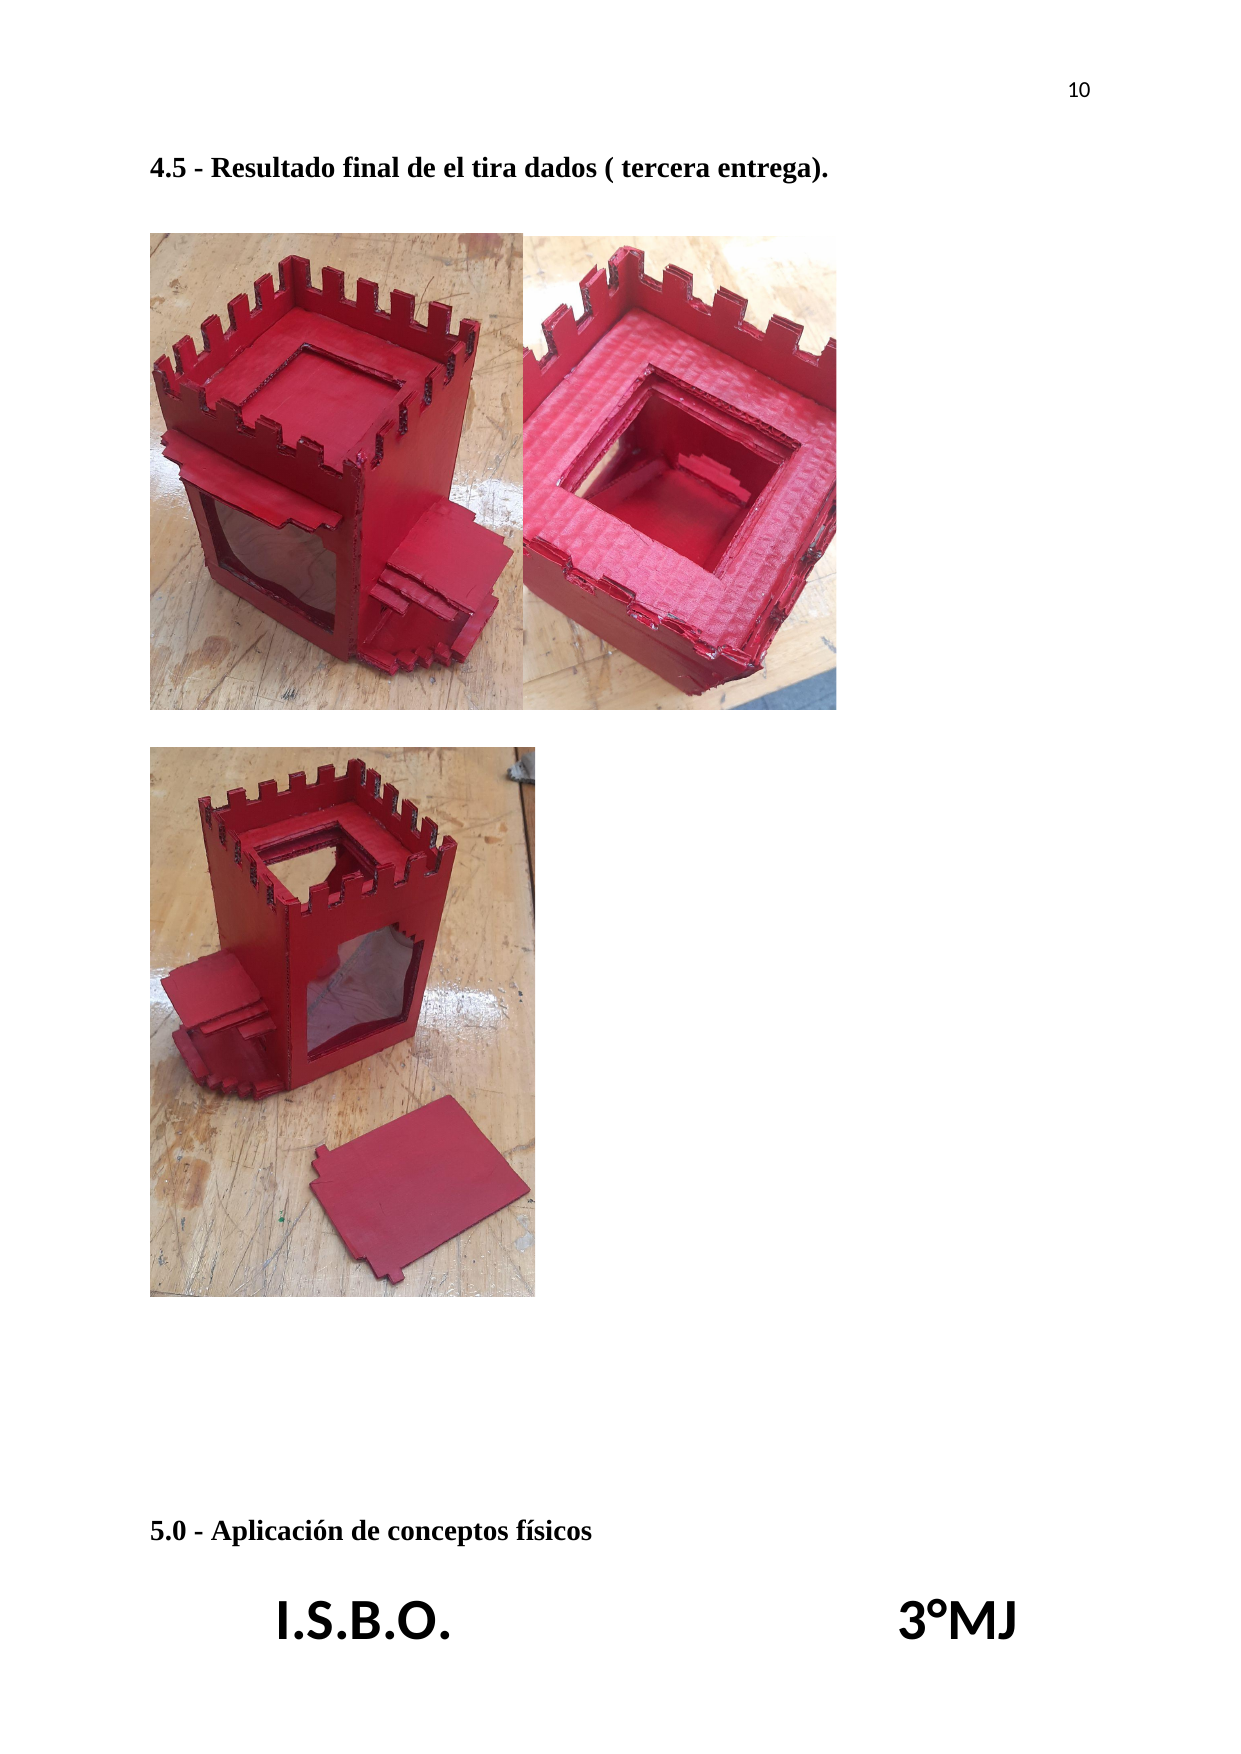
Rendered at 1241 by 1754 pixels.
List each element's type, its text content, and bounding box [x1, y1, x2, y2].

subtitle 4.5 - Resultado final de el tira dados ( tercera entrega). [150, 150, 1090, 183]
picture [150, 747, 536, 1297]
picture [150, 233, 837, 710]
subtitle 5.0 - Aplicación de conceptos físicos [150, 1513, 1090, 1547]
